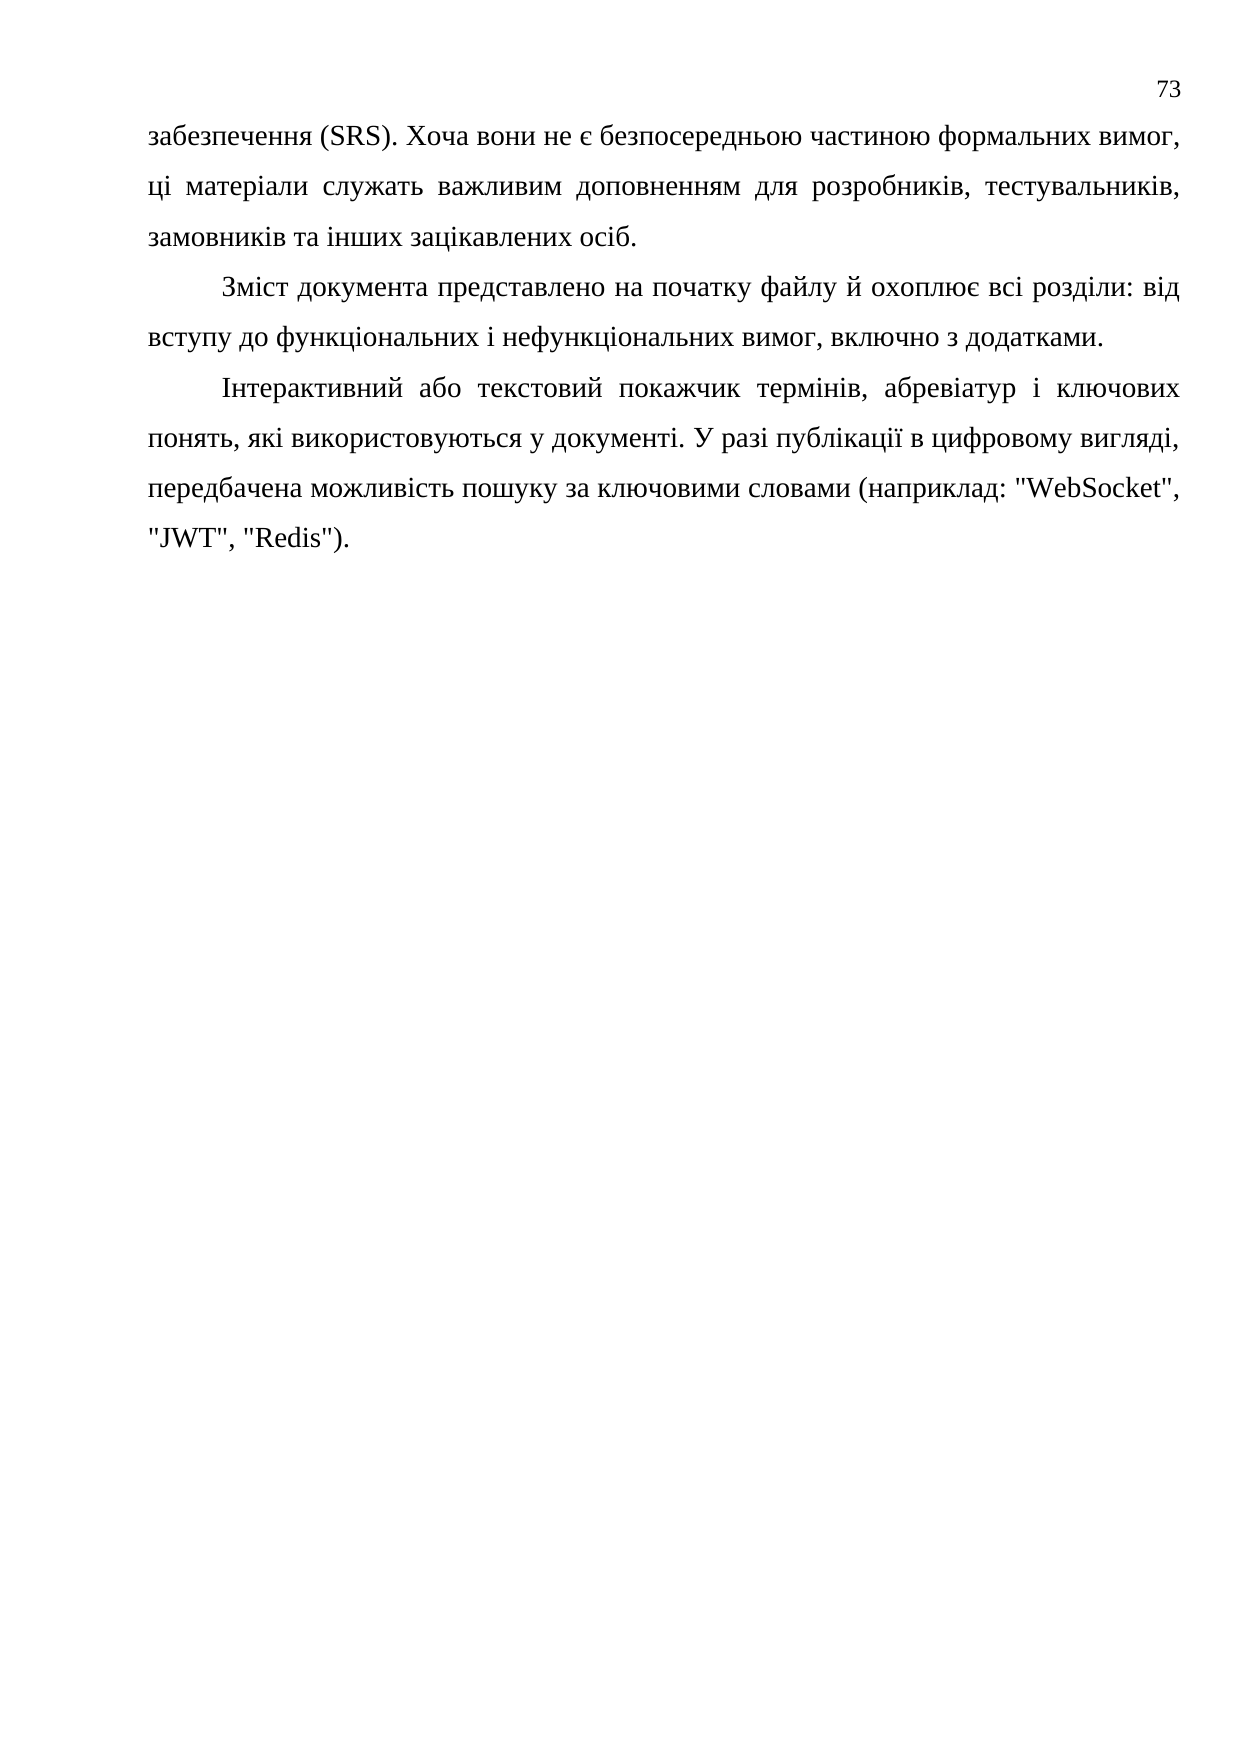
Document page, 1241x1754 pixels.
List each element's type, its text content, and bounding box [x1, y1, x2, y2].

text Зміст документа представлено на початку файлу й охоплює всі розділи: від вступу до функціональних і нефункціональних вимог, включно з додатками. [148, 269, 1181, 353]
text Інтерактивний або текстовий покажчик термінів, абревіатур і ключових понять, які використовуються у документі. У разі публікації в цифровому вигляді, передбачена можливість пошуку за ключовими словами (наприклад: "WebSocket", "JWT", "Redis"). [148, 370, 1181, 554]
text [148, 118, 1181, 252]
